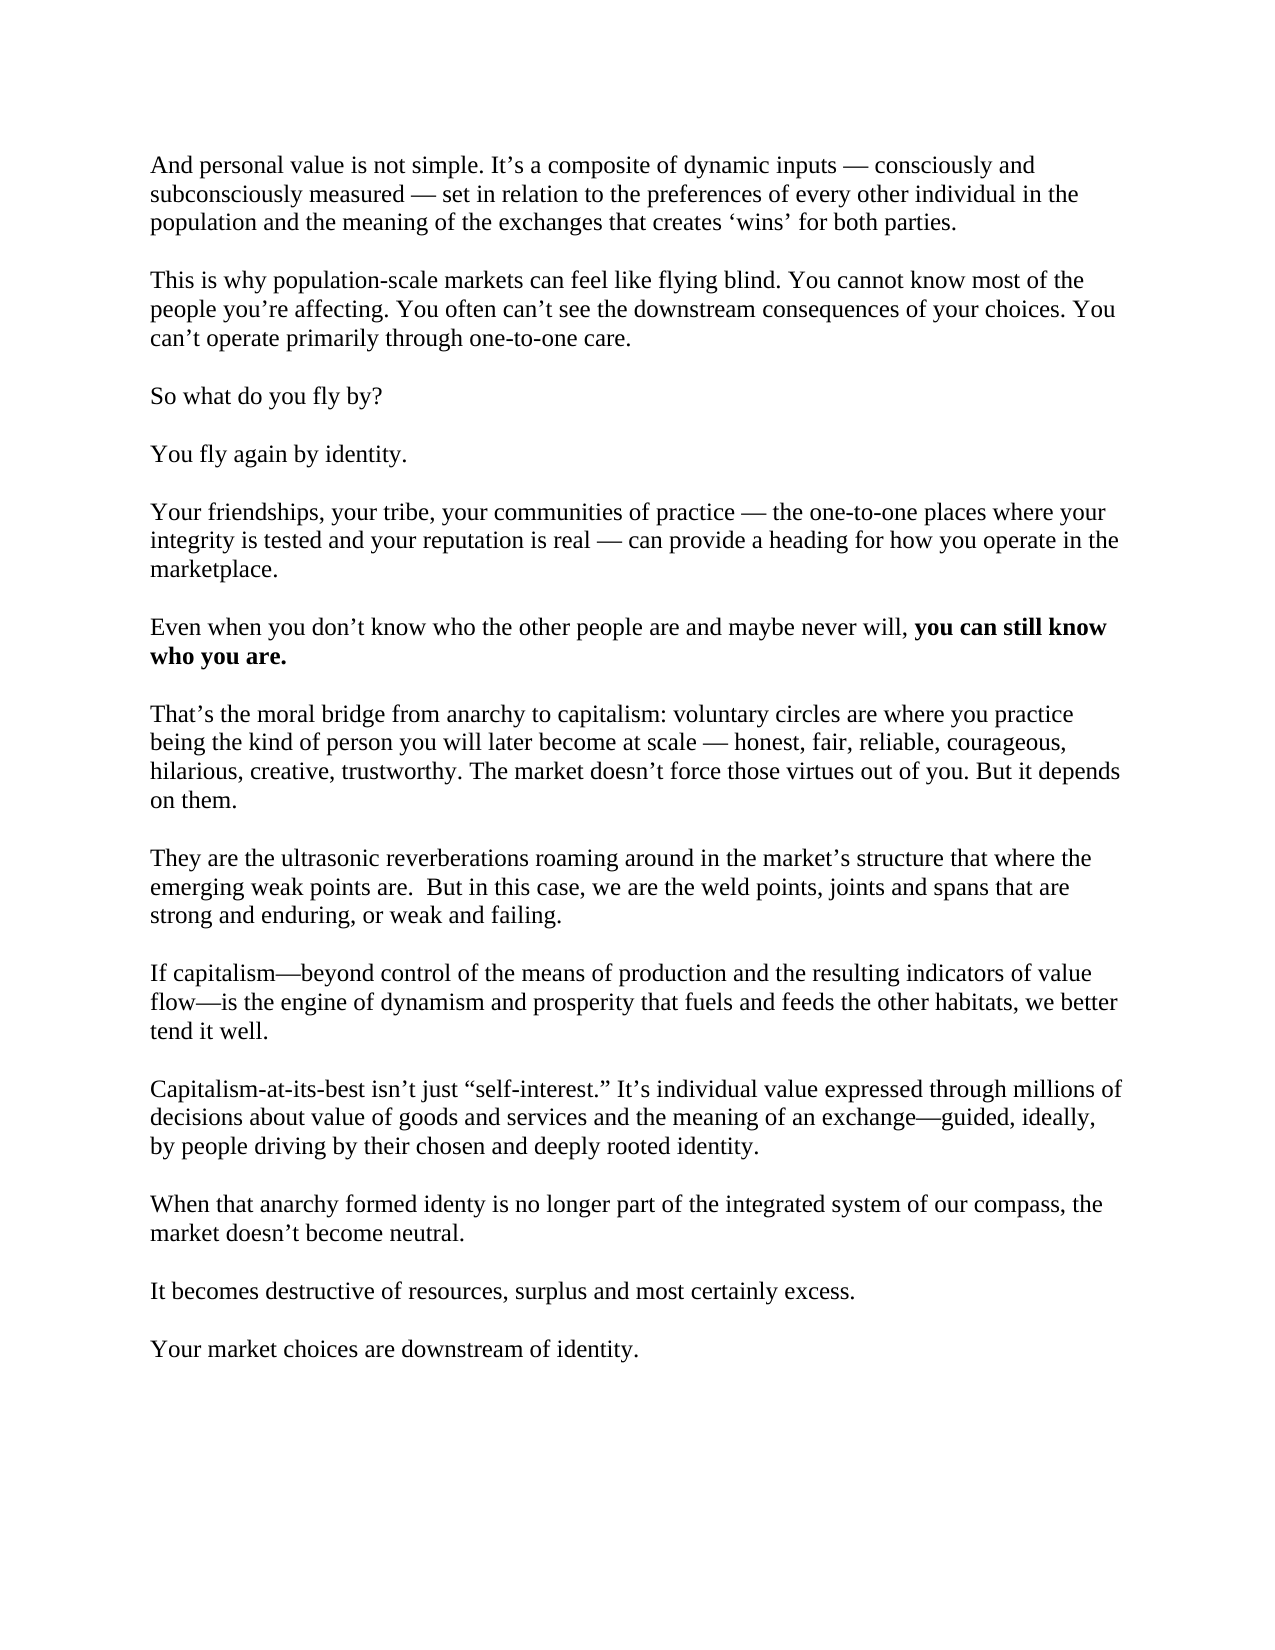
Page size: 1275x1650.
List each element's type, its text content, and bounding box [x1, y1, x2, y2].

text You fly again by identity. [150, 439, 1125, 467]
text That’s the moral bridge from anarchy to capitalism: voluntary circles are where you practice being the kind of person you will later become at scale — honest, fair, reliable, courageous, hilarious, creative, trustworthy. The market doesn’t force those virtues out of you. But it depends on them. [150, 699, 1125, 814]
text And personal value is not simple. It’s a composite of dynamic inputs — consciously and subconsciously measured — set in relation to the preferences of every other individual in the population and the meaning of the exchanges that creates ‘wins’ for both parties. [150, 150, 1125, 236]
text Your friendships, your tribe, your communities of practice — the one-to-one places where your integrity is tested and your reputation is real — can provide a heading for how you operate in the marketplace. [150, 497, 1125, 583]
text If capitalism—beyond control of the means of production and the resulting indicators of value flow—is the engine of dynamism and prosperity that fuels and feeds the other habitats, we better tend it well. [150, 958, 1125, 1044]
text Even when you don’t know who the other people are and maybe never will, you can still know who you are. [150, 612, 1125, 669]
text They are the ultrasonic reverberations roaming around in the market’s structure that where the emerging weak points are. But in this case, we are the weld points, joints and spans that are strong and enduring, or weak and failing. [150, 843, 1125, 929]
text When that anarchy formed identy is no longer part of the integrated system of our compass, the market doesn’t become neutral. [150, 1189, 1125, 1247]
text It becomes destructive of resources, surplus and most certainly excess. [150, 1276, 1125, 1304]
text Your market choices are downstream of identity. [150, 1334, 1125, 1362]
text This is why population-scale markets can feel like flying blind. You cannot know most of the people you’re affecting. You often can’t see the downstream consequences of your choices. You can’t operate primarily through one-to-one care. [150, 265, 1125, 352]
text Capitalism-at-its-best isn’t just “self-interest.” It’s individual value expressed through millions of decisions about value of goods and services and the meaning of an exchange—guided, ideally, by people driving by their chosen and deeply rooted identity. [150, 1074, 1125, 1160]
text So what do you fly by? [150, 381, 1125, 409]
